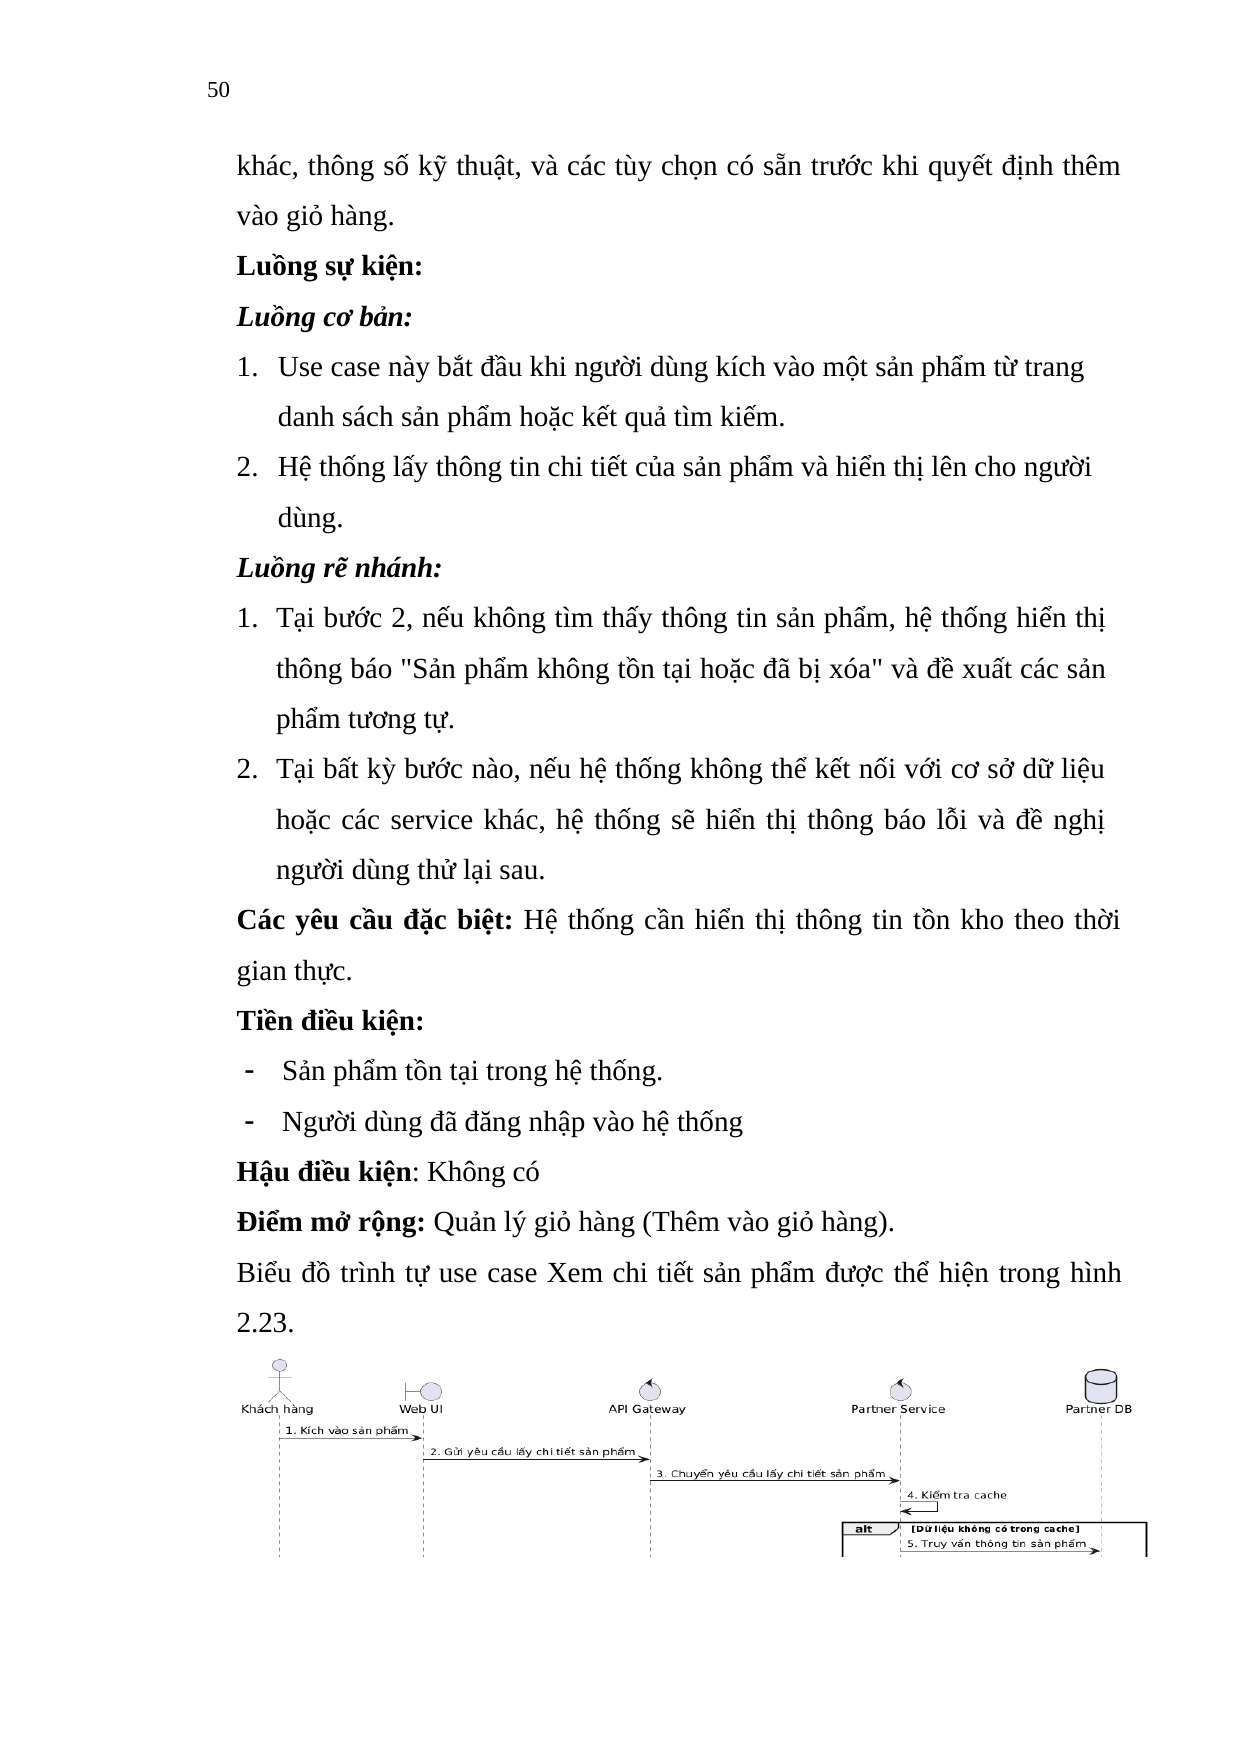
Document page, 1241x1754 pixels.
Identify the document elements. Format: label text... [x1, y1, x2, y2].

text Hậu điều kiện: Không có [236, 1154, 1122, 1188]
text Điểm mở rộng: Quản lý giỏ hàng (Thêm vào giỏ hàng). [236, 1204, 1122, 1238]
text Luồng sự kiện: [207, 248, 1122, 282]
list Người dùng đã đăng nhập vào hệ thống [244, 1104, 1122, 1137]
text Luồng cơ bản: [207, 299, 1122, 332]
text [236, 148, 1122, 232]
text Biểu đồ trình tự use case Xem chi tiết sản phẩm được thể hiện trong hình 2.23. [236, 1255, 1122, 1339]
text Các yêu cầu đặc biệt: Hệ thống cần hiển thị thông tin tồn kho theo thời gian thực. [236, 902, 1122, 986]
list Hệ thống lấy thông tin chi tiết của sản phẩm và hiển thị lên cho người dùng. [236, 449, 1122, 533]
list Use case này bắt đầu khi người dùng kích vào một sản phẩm từ trang danh sách sản phẩm hoặc kết quả tìm kiếm. [236, 349, 1122, 433]
list Tại bước 2, nếu không tìm thấy thông tin sản phẩm, hệ thống hiển thị thông báo "Sản phẩm không tồn tại hoặc đã bị xóa" và đề xuất các sản phẩm tương tự. [236, 601, 1108, 735]
picture [236, 1355, 1151, 1557]
text Tiền điều kiện: [236, 1003, 1122, 1037]
text Luồng rẽ nhánh: [207, 550, 1122, 584]
list Sản phẩm tồn tại trong hệ thống. [244, 1053, 1122, 1087]
list Tại bất kỳ bước nào, nếu hệ thống không thể kết nối với cơ sở dữ liệu hoặc các service khác, hệ thống sẽ hiển thị thông báo lỗi và đề nghị người dùng thử lại sau. [236, 751, 1107, 886]
